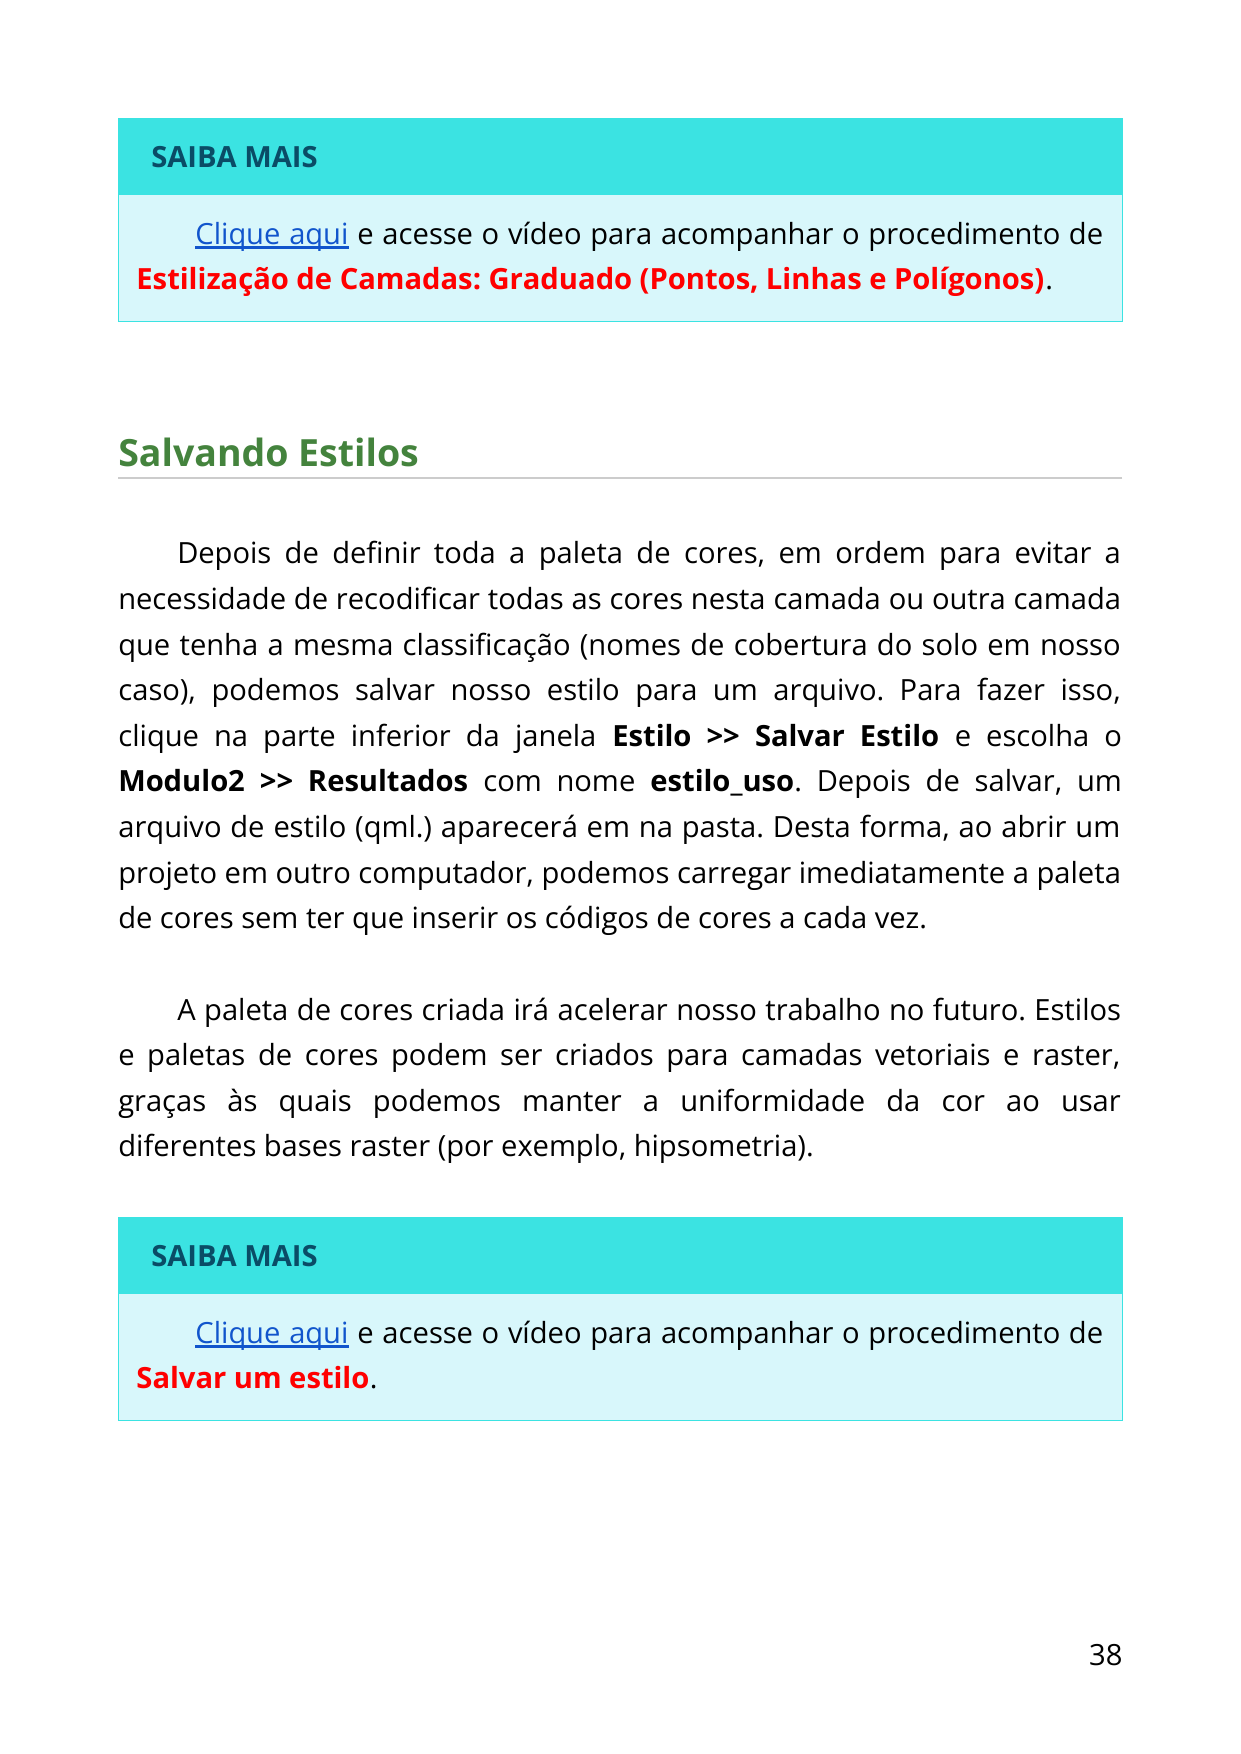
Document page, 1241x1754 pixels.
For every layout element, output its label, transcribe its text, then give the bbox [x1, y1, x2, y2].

text Depois de definir toda a paleta de cores, em ordem para evitar a necessidade de recodificar todas as cores nesta camada ou outra camada que tenha a mesma classificação (nomes de cobertura do solo em nosso caso), podemos salvar nosso estilo para um arquivo. Para fazer isso, clique na parte inferior da janela Estilo >> Salvar Estilo e escolha o Modulo2 >> Resultados com nome estilo_uso. Depois de salvar, um arquivo de estilo (qml.) aparecerá em na pasta. Desta forma, ao abrir um projeto em outro computador, podemos carregar imediatamente a paleta de cores sem ter que inserir os códigos de cores a cada vez. [118, 533, 1122, 937]
table_header SAIBA MAIS [119, 1218, 1122, 1293]
table_header SAIBA MAIS [119, 119, 1122, 194]
table_cell Clique aqui e acesse o vídeo para acompanhar o procedimento de Salvar um estilo. [119, 1294, 1122, 1420]
subtitle Salvando Estilos [118, 426, 1122, 477]
text A paleta de cores criada irá acelerar nosso trabalho no futuro. Estilos e paletas de cores podem ser criados para camadas vetoriais e raster, graças às quais podemos manter a uniformidade da cor ao usar diferentes bases raster (por exemplo, hipsometria). [118, 989, 1122, 1165]
table_cell Clique aqui e acesse o vídeo para acompanhar o procedimento de Estilização de Camadas: Graduado (Pontos, Linhas e Polígonos). [119, 195, 1122, 321]
